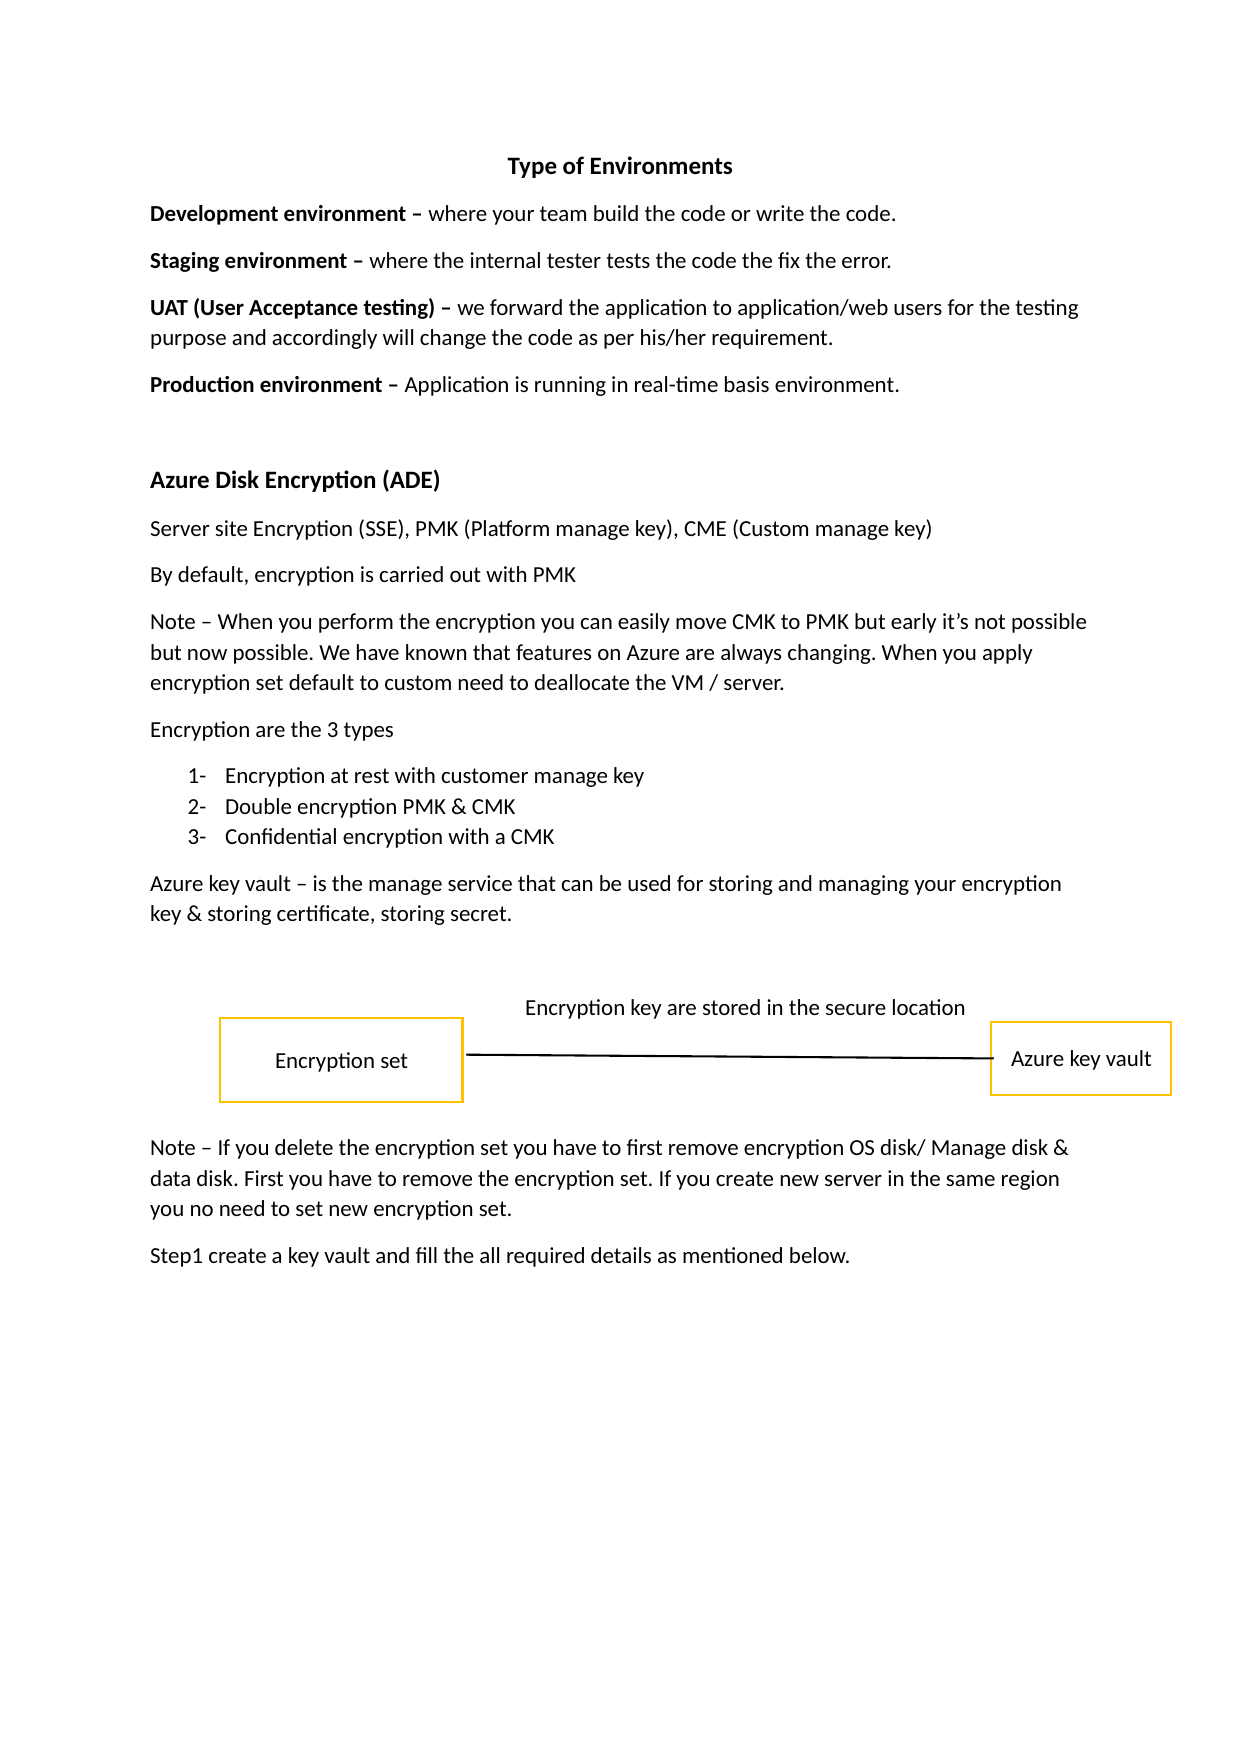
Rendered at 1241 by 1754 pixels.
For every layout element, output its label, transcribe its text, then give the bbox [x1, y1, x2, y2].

text Staging environment – where the internal tester tests the code the fix the error. [150, 246, 1090, 274]
text Encryption are the 3 types [150, 715, 1090, 743]
list Confidential encryption with a CMK [187, 822, 1090, 850]
text UAT (User Acceptance testing) – we forward the application to application/web users for the testing purpose and accordingly will change the code as per his/her requirement. [150, 293, 1090, 352]
text Azure key vault – is the manage service that can be used for storing and managing your encryption key & storing certificate, storing secret. [150, 869, 1090, 927]
text By default, encryption is carried out with PMK [150, 561, 1090, 589]
text Note – When you perform the encryption you can easily move CMK to PMK but early it’s not possible but now possible. We have known that features on Azure are always changing. When you apply encryption set default to custom need to deallocate the VM / server. [150, 607, 1090, 696]
list Encryption at rest with customer manage key [187, 762, 1090, 790]
text Development environment – where your team build the code or write the code. [150, 199, 1090, 228]
text Step1 create a key vault and fill the all required details as mentioned below. [150, 1241, 1090, 1269]
text Type of Environments [150, 150, 1090, 181]
text Azure Disk Encryption (ADE) [150, 464, 1090, 495]
text Server site Encryption (SSE), PMK (Platform manage key), CME (Custom manage key) [150, 514, 1090, 542]
text Note – If you delete the encryption set you have to first remove encryption OS disk/ Manage disk & data disk. First you have to remove the encryption set. If you create new server in the same region you no need to set new encryption set. [150, 1133, 1090, 1222]
text Production environment – Application is running in real-time basis environment. [150, 370, 1090, 398]
text Encryption key are stored in the secure location [150, 993, 1090, 1021]
list Double encryption PMK & CMK [187, 792, 1090, 820]
